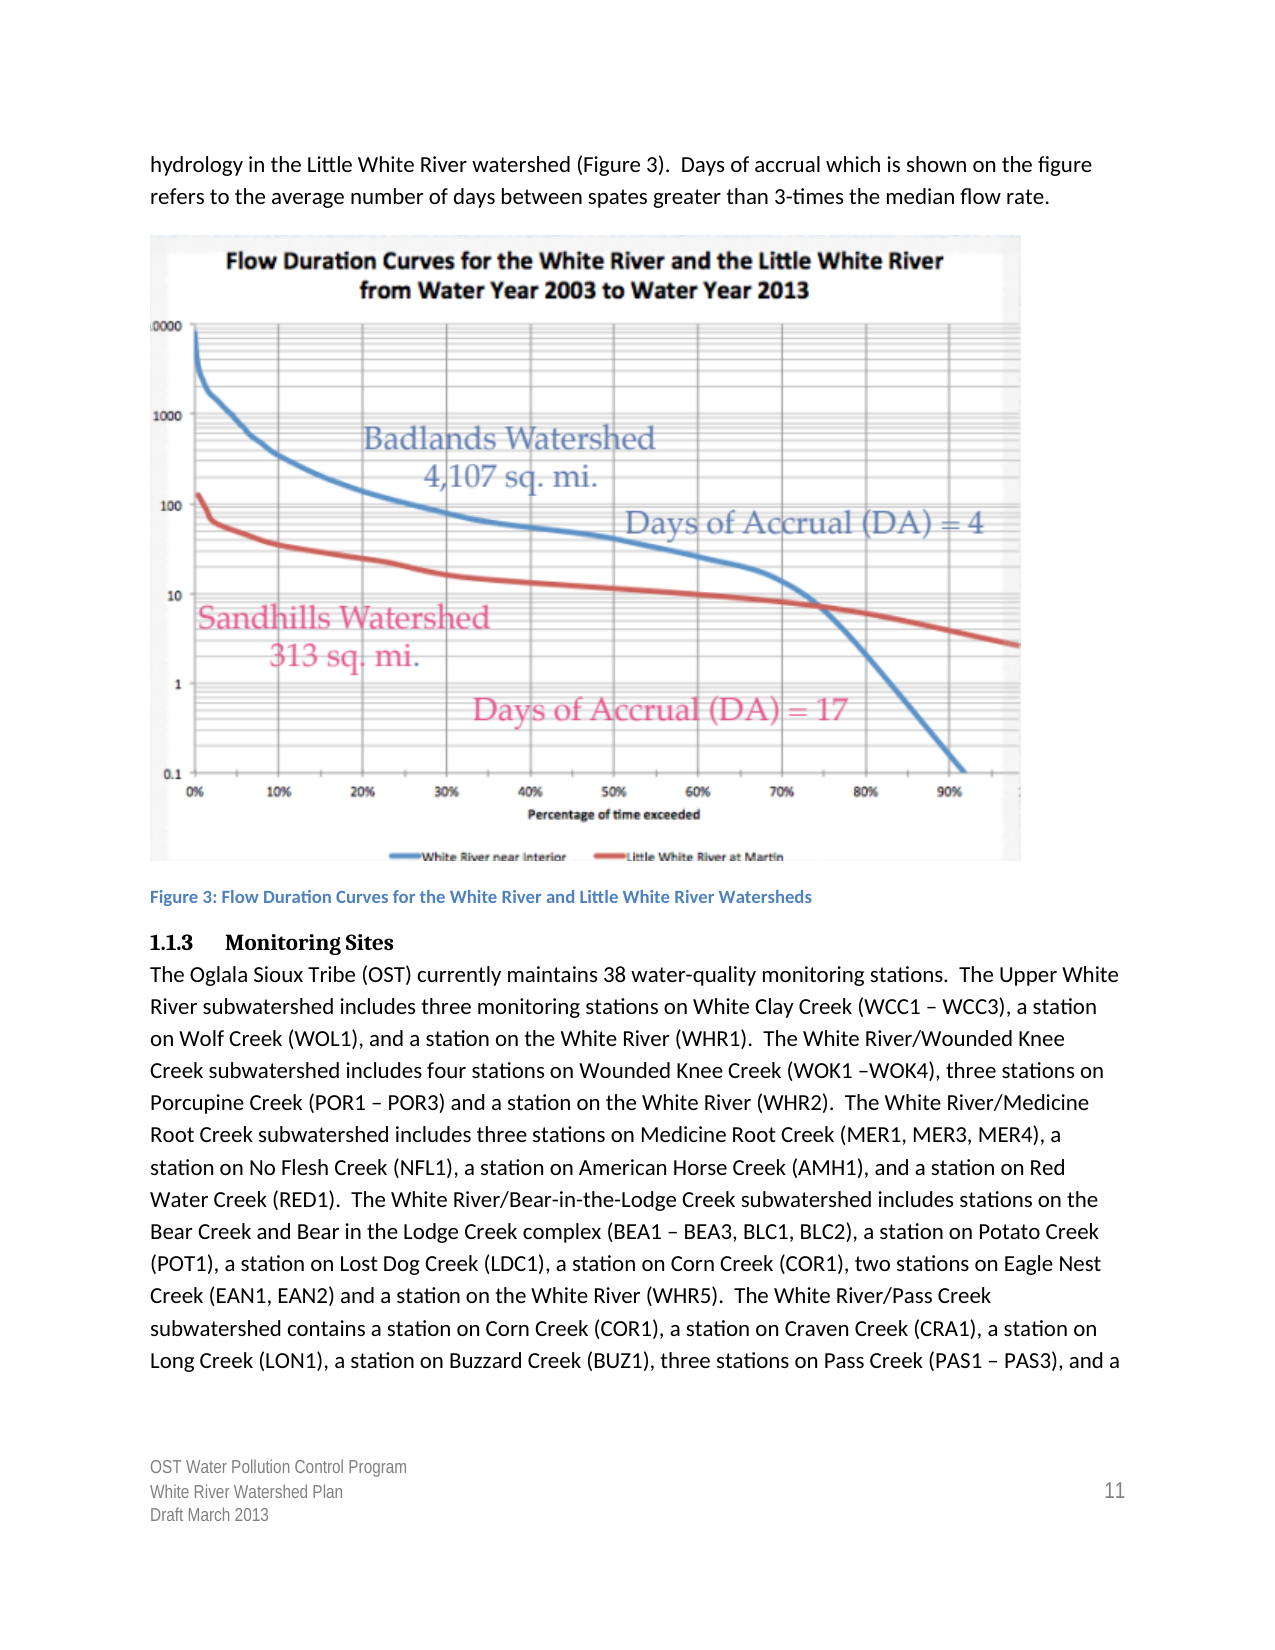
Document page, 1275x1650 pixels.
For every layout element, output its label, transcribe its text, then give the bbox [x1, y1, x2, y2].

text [150, 960, 1125, 1374]
subtitle 1.1.3 Monitoring Sites [150, 929, 1125, 956]
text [150, 150, 1125, 210]
